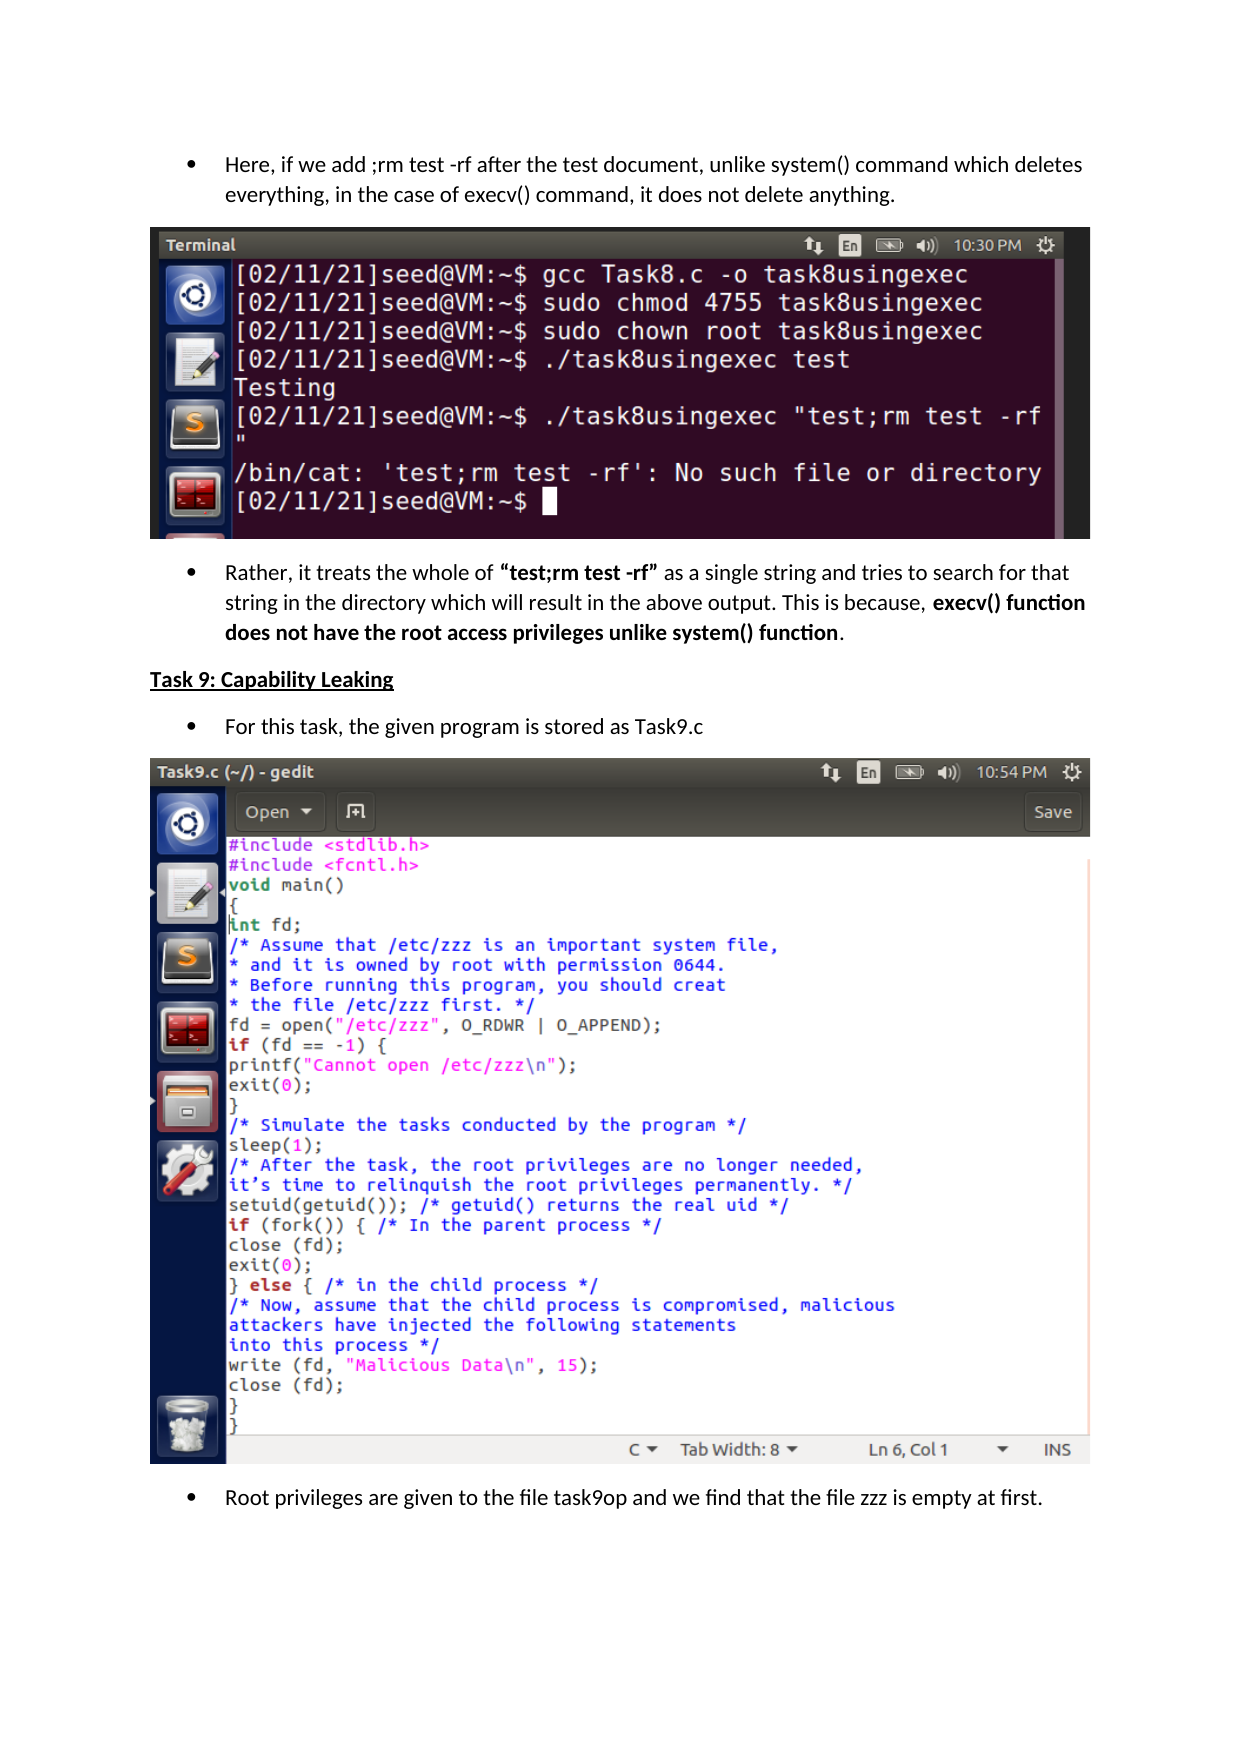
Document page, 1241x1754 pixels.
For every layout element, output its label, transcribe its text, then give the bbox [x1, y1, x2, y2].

list Root privileges are given to the file task9op and we find that the file zzz is empty at first. [187, 1483, 1090, 1511]
list For this task, the given program is stored as Task9.c [187, 712, 1090, 740]
list Rather, it treats the whole of “test;rm test -rf” as a single string and tries to search for that string in the directory which will result in the above output. This is because, execv() function does not have the root access privileges unlike system() function. [187, 558, 1090, 646]
list Here, if we add ;rm test -rf after the test document, unlike system() command which deletes everything, in the case of execv() command, it does not delete anything. [187, 150, 1090, 208]
picture [150, 227, 1091, 539]
picture [150, 758, 1091, 1464]
text Task 9: Capability Leaking [150, 665, 1090, 693]
